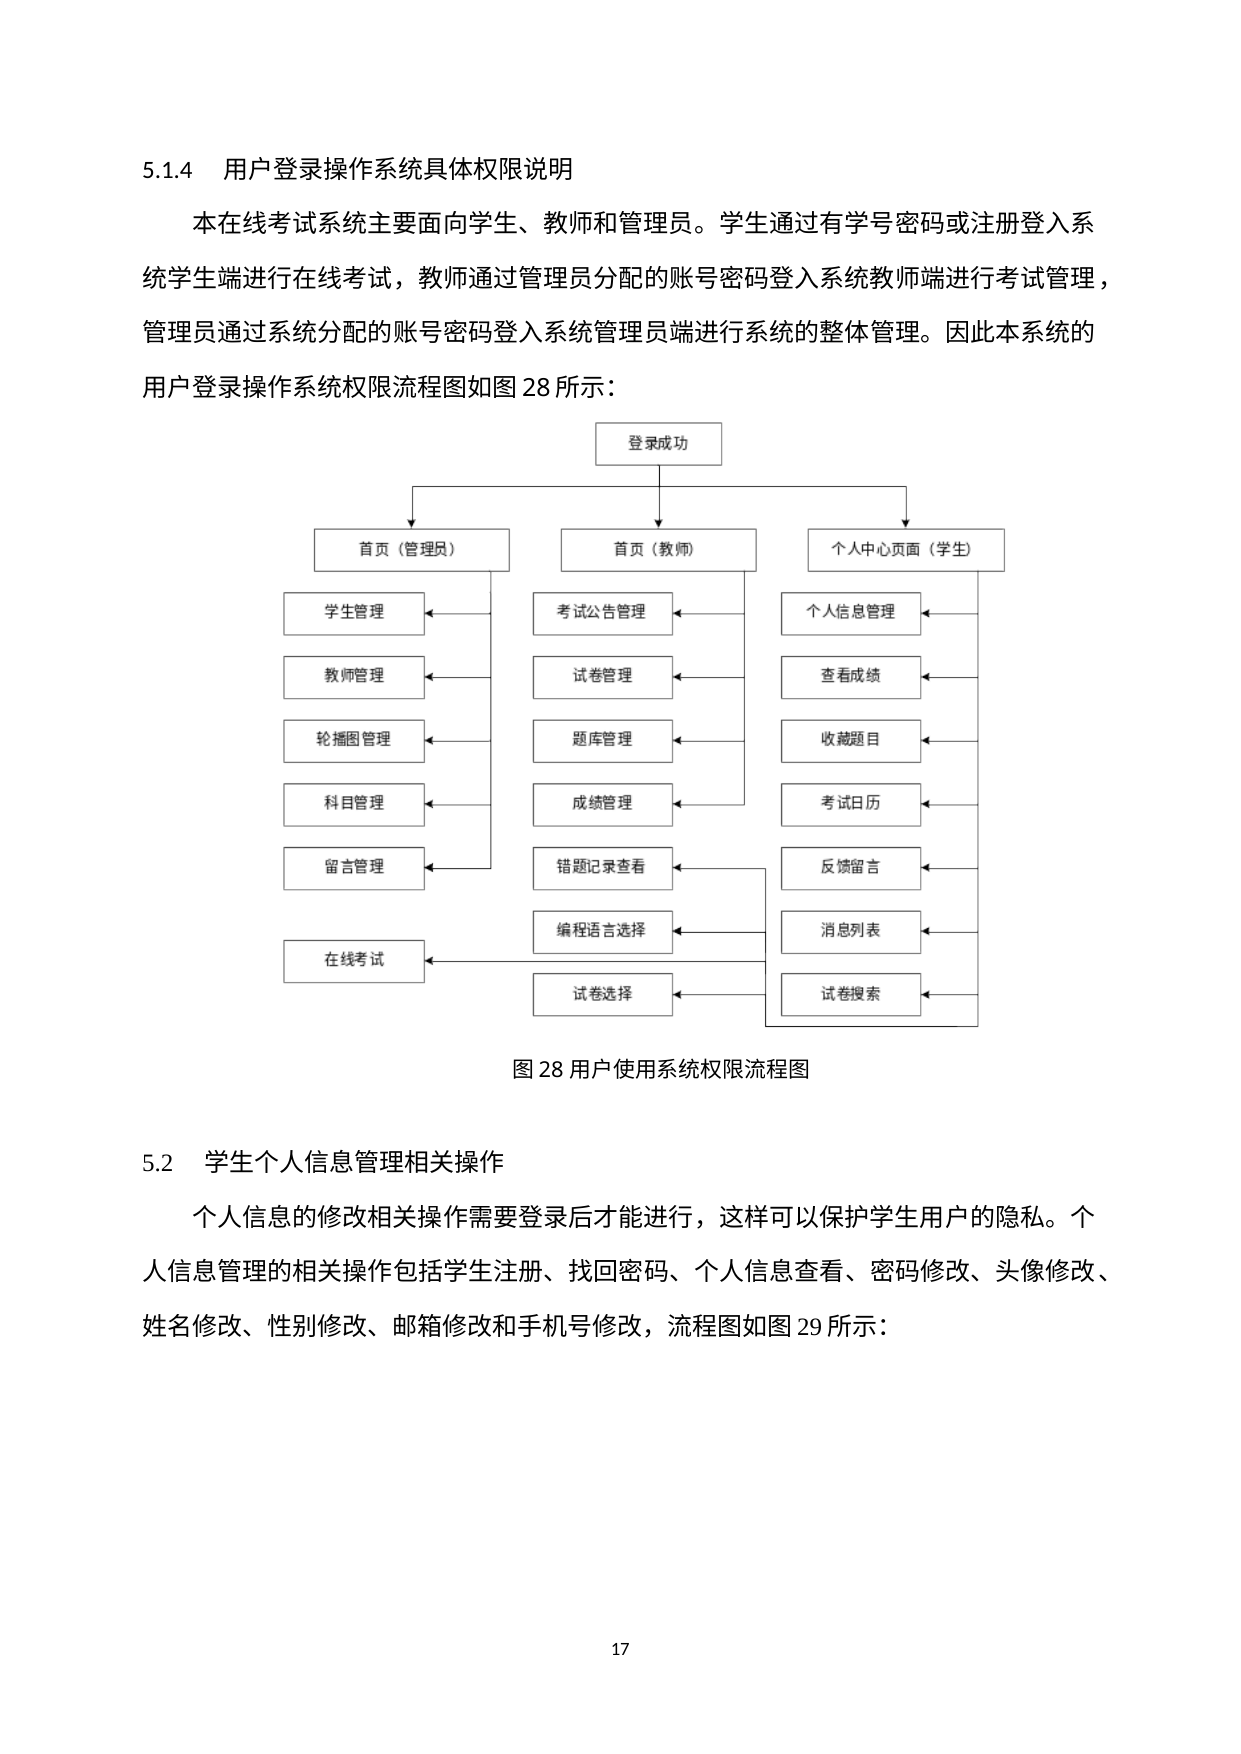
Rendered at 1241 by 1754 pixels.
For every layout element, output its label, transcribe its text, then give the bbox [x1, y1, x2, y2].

text 用户登录操作系统具体权限说明 [142, 149, 1098, 186]
text 学生个人信息管理相关操作 [142, 1143, 1098, 1179]
text 本在线考试系统主要面向学生、教师和管理员。学生通过有学号密码或注册登入系统学生端进行在线考试，教师通过管理员分配的账号密码登入系统教师端进行考试管理，管理员通过系统分配的账号密码登入系统管理员端进行系统的整体管理。因此本系统的用户登录操作系统权限流程图如图28所示： [142, 204, 1098, 403]
text 图28 用户使用系统权限流程图 [217, 1052, 1098, 1084]
text 个人信息的修改相关操作需要登录后才能进行，这样可以保护学生用户的隐私。个人信息管理的相关操作包括学生注册、找回密码、个人信息查看、密码修改、头像修改、姓名修改、性别修改、邮箱修改和手机号修改，流程图如图29所示： [142, 1197, 1098, 1342]
